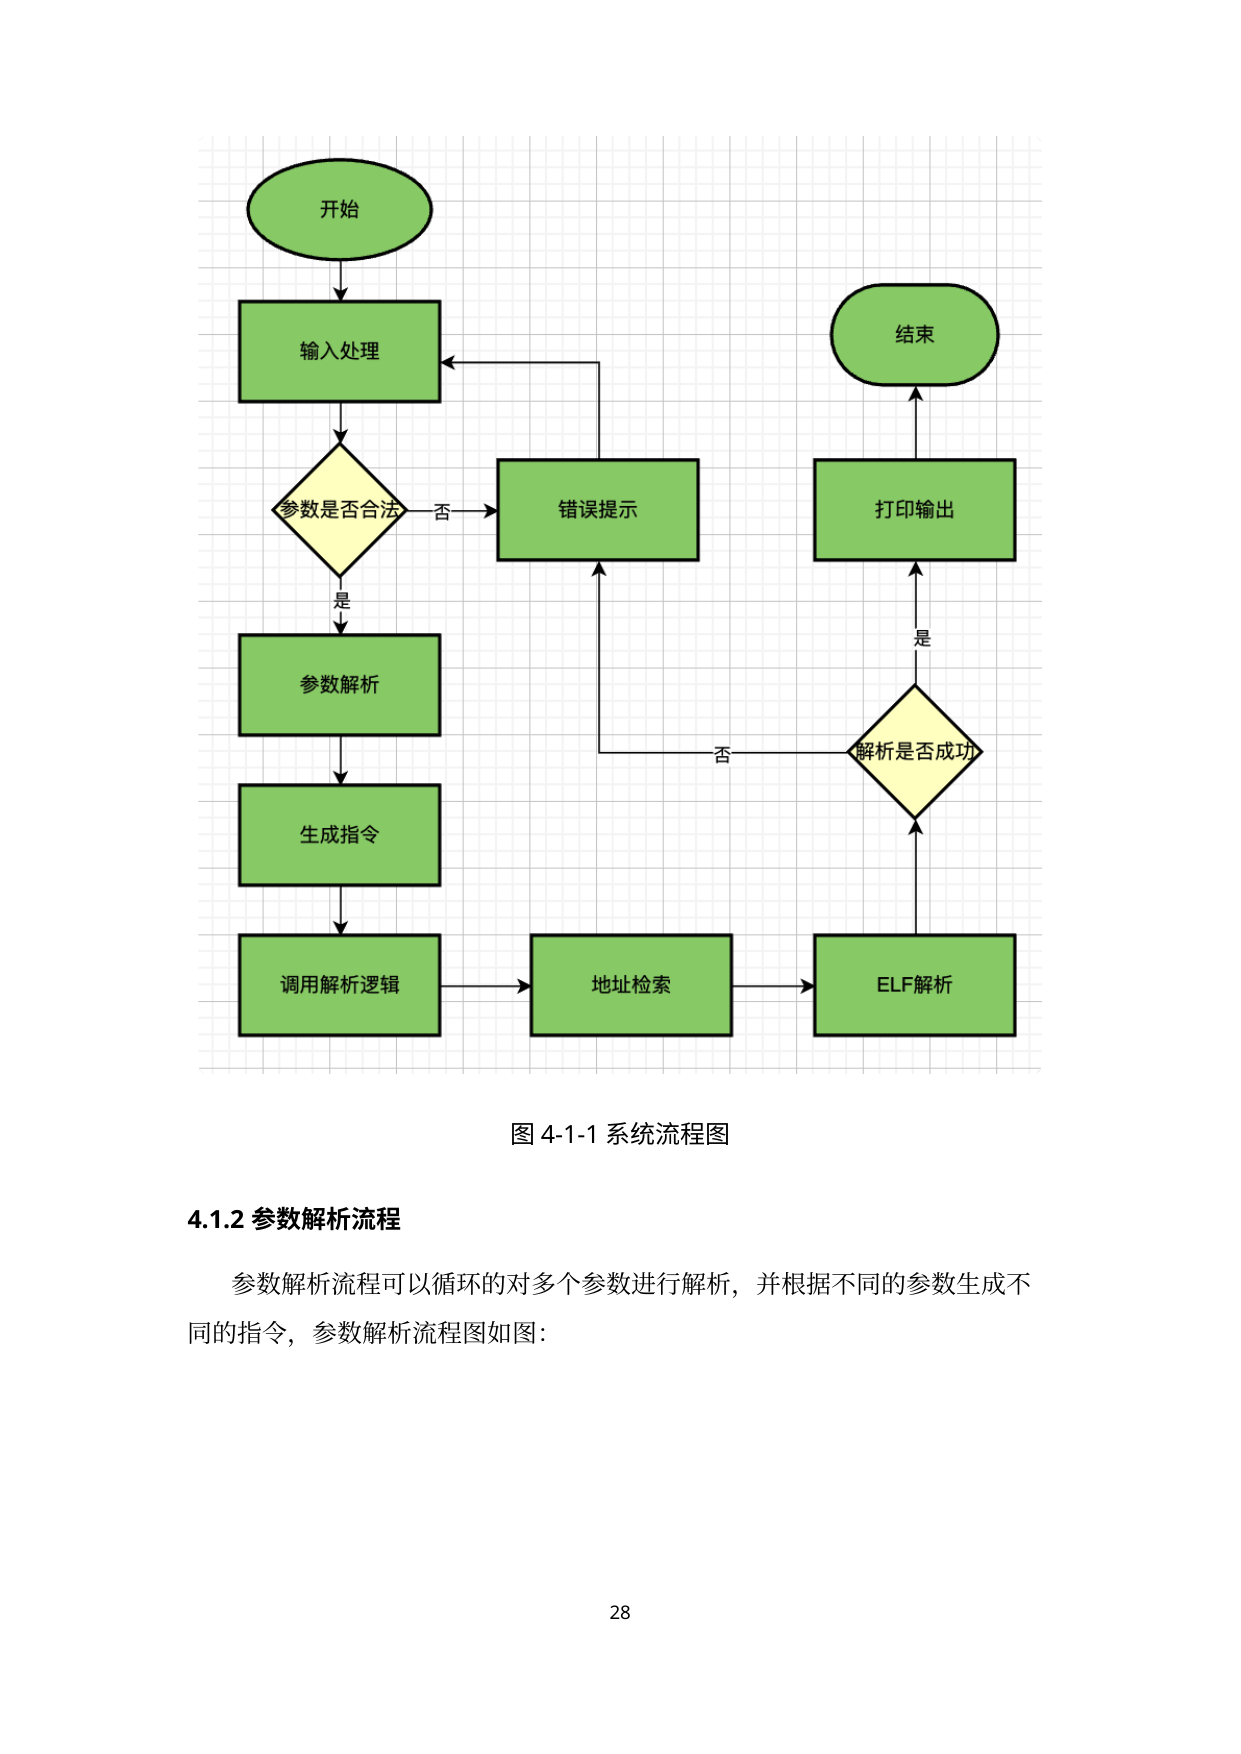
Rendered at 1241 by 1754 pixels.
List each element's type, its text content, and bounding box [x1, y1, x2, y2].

text 参数解析流程可以循环的对多个参数进行解析，并根据不同的参数生成不同的指令，参数解析流程图如图： [187, 1269, 1053, 1351]
text 图4-1-1系统流程图 [187, 1100, 1053, 1165]
subtitle 4.1.2 参数解析流程 [187, 1186, 1053, 1251]
picture [198, 136, 1042, 1074]
